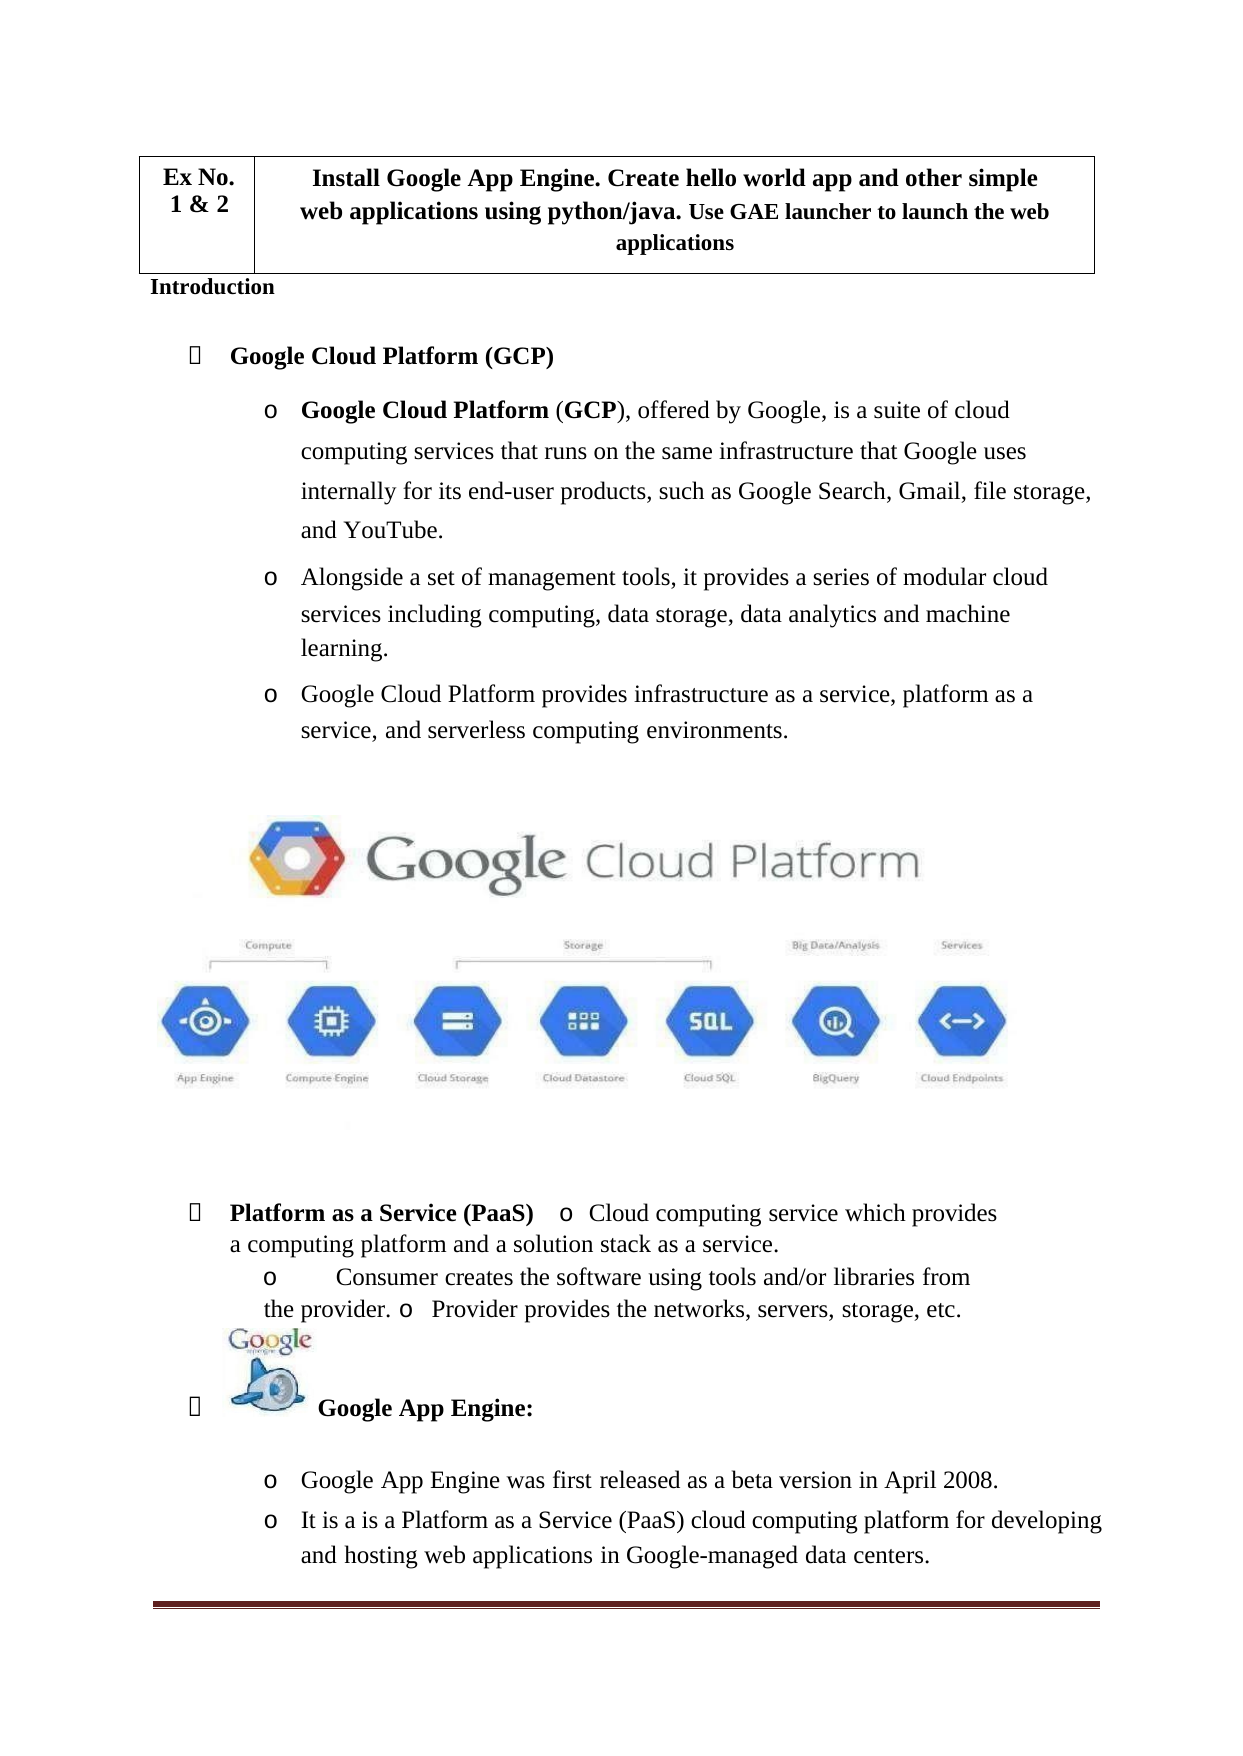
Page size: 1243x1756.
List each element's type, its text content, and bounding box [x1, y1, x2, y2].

subtitle Google Cloud Platform (GCP) [187, 338, 1205, 372]
list Consumer creates the software using tools and/or libraries from the provider. o Provider provides the networks, servers, storage, etc. [262, 1262, 1006, 1325]
picture [222, 1328, 318, 1417]
list Google Cloud Platform (GCP), offered by Google, is a suite of cloud computing services that runs on the same infrastructure that Google uses internally for its end-user products, such as Google Search, Gmail, file storage, and YouTube. [263, 395, 1092, 544]
list Google Cloud Platform provides infrastructure as a service, platform as a service, and serverless computing environments. [263, 679, 1033, 743]
picture [156, 815, 1017, 1130]
text Introduction [150, 274, 1205, 299]
list Alongside a set of management tools, it provides a series of modular cloud services including computing, data storage, data analytics and machine learning. [263, 562, 1102, 662]
subtitle  Google App Engine: [187, 1328, 1205, 1425]
table_header Install Google App Engine. Create hello world app and other simple web applications using python/java. Use GAE launcher to launch the web applications [255, 157, 1094, 273]
list Platform as a Service (PaaS) o Cloud computing service which provides a computing platform and a solution stack as a service. [187, 1194, 1007, 1258]
list It is a is a Platform as a Service (PaaS) cloud computing platform for developing and hosting web applications in Google-managed data centers. [263, 1505, 1105, 1569]
list Google App Engine was first released as a beta version in April 2008. [263, 1465, 1205, 1496]
table_header Ex No. 1 & 2 [140, 157, 254, 273]
